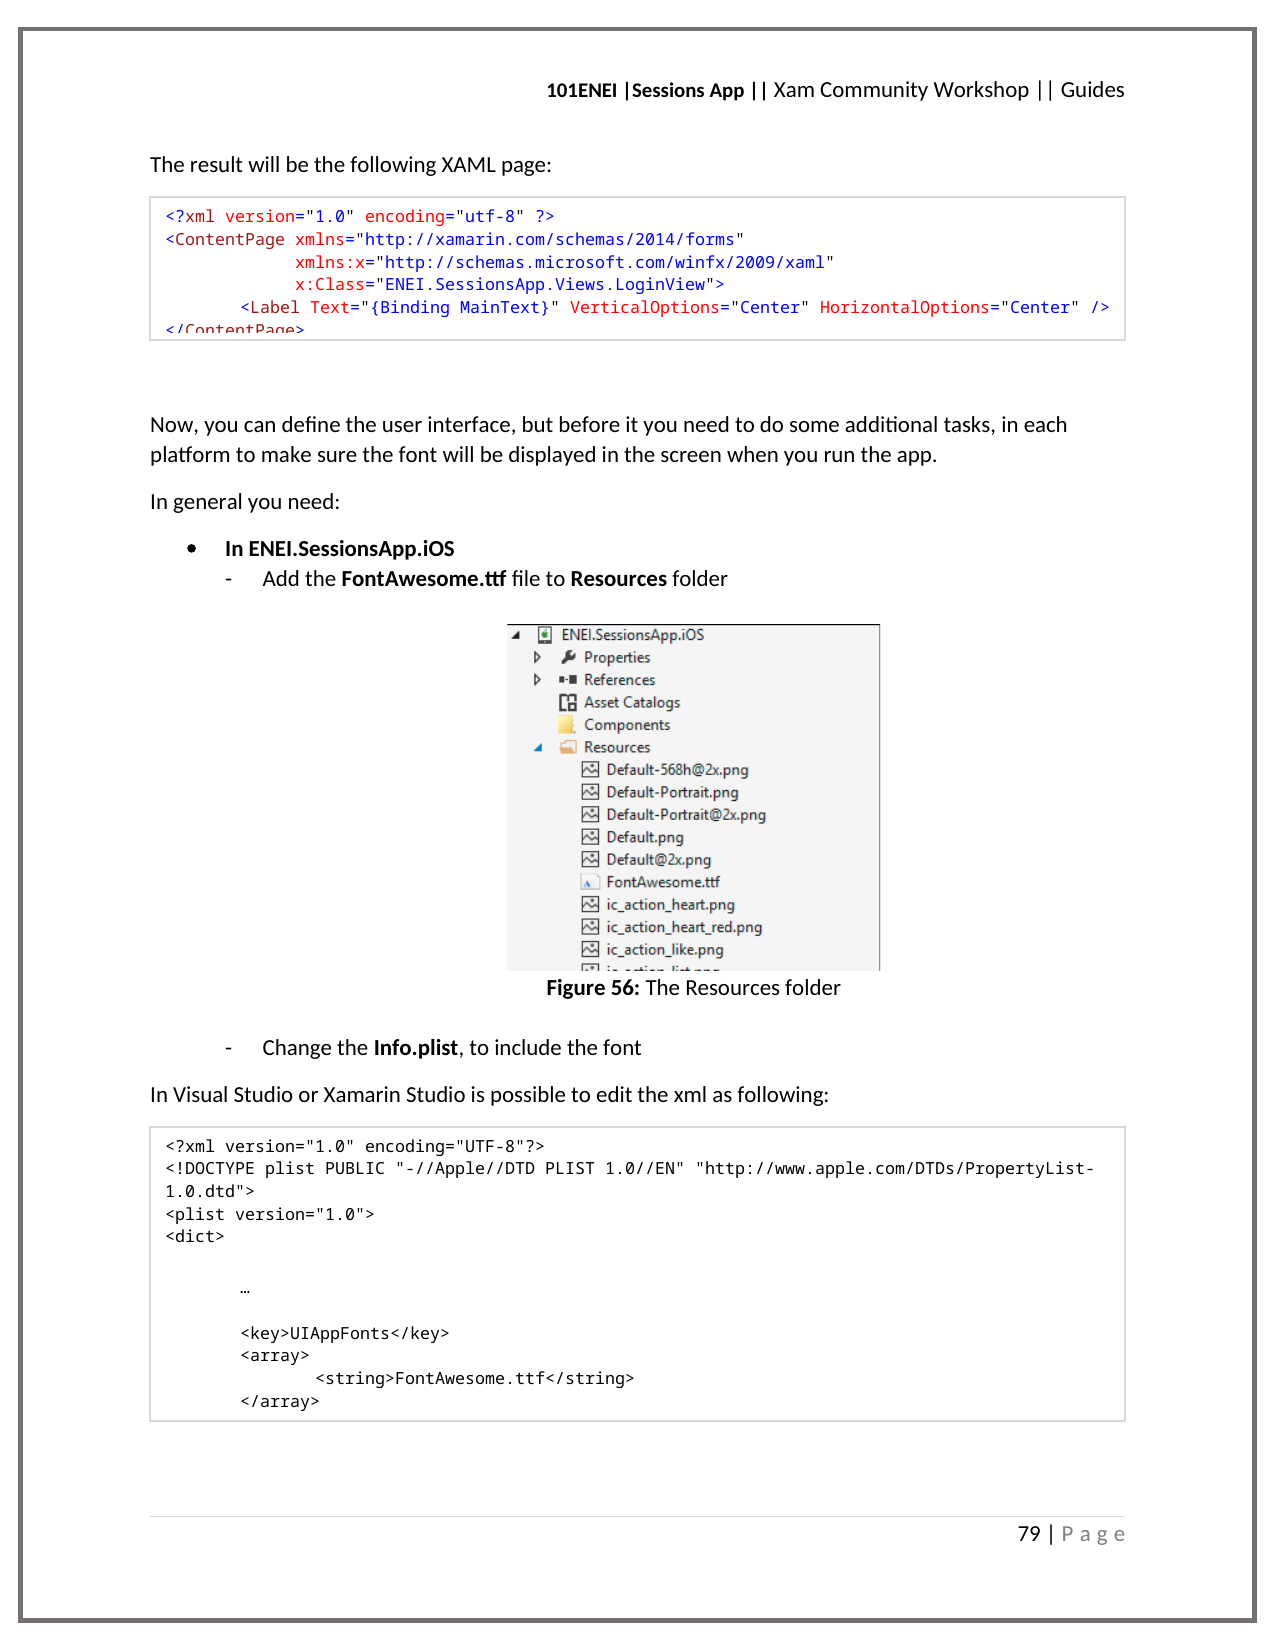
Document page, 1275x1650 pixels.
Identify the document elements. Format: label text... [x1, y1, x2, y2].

text In Visual Studio or Xamarin Studio is possible to edit the xml as following: [150, 1080, 1125, 1108]
picture [507, 624, 881, 971]
list Figure 56: The Resources folder [262, 973, 1125, 1001]
text The result will be the following XAML page: [150, 150, 1125, 178]
list Change the Info.plist, to include the font [225, 1033, 1125, 1061]
list In ENEI.SessionsApp.iOS [187, 534, 1125, 562]
text In general you need: [150, 487, 1125, 515]
list Add the FontAwesome.ttf file to Resources folder [225, 564, 1125, 592]
text Now, you can define the user interface, but before it you need to do some additional tasks, in each platform to make sure the font will be displayed in the screen when you run the app. [150, 410, 1125, 468]
